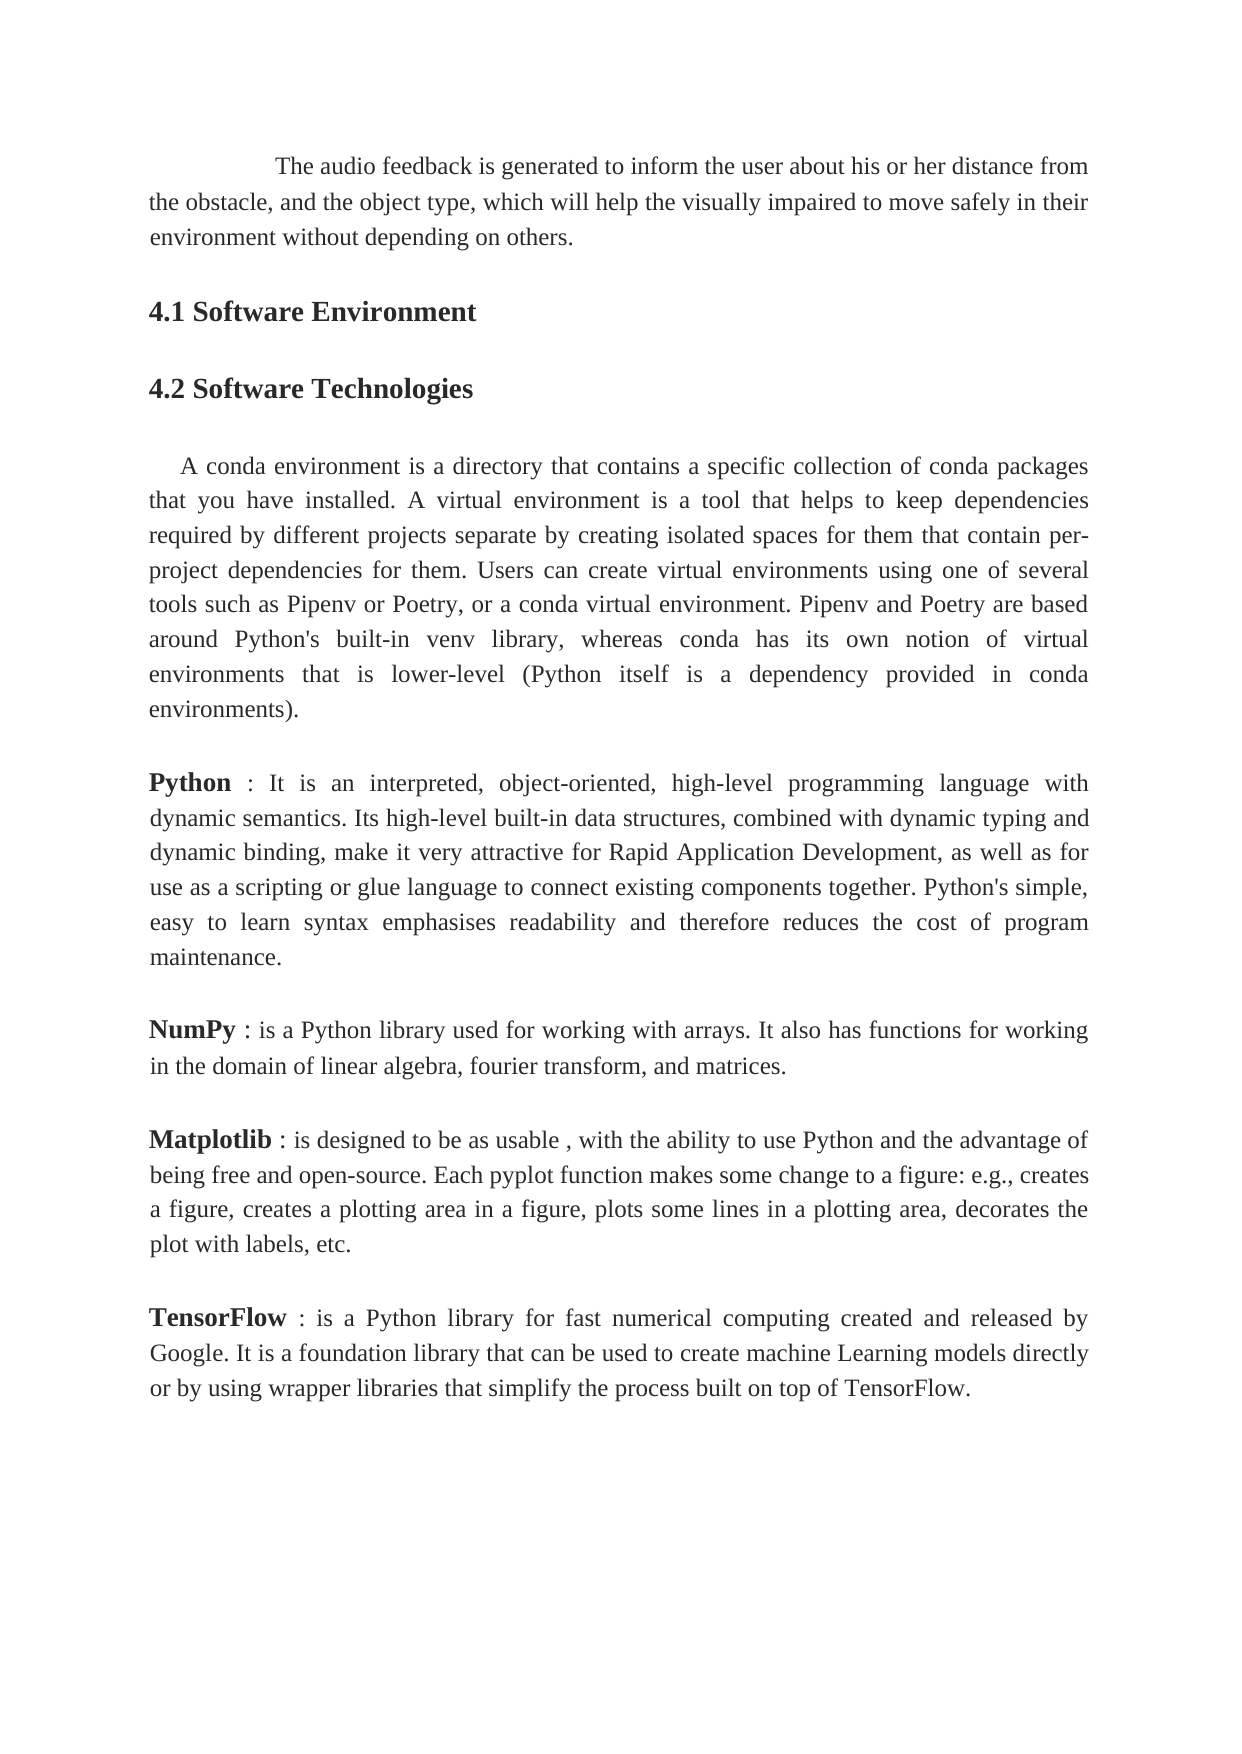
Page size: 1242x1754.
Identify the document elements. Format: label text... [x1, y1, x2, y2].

text 4.1 Software Environment [148, 294, 1090, 328]
text Matplotlib : is designed to be as usable , with the ability to use Python and the advantage of being free and open-source. Each pyplot function makes some change to a figure: e.g., creates a figure, creates a plotting area in a figure, plots some lines in a plotting area, decorates the plot with labels, etc. [148, 1123, 1090, 1258]
text A conda environment is a directory that contains a specific collection of conda packages that you have installed. A virtual environment is a tool that helps to keep dependencies required by different projects separate by creating isolated spaces for them that contain per-project dependencies for them. Users can create virtual environments using one of several tools such as Pipenv or Poetry, or a conda virtual environment. Pipenv and Poetry are based around Python's built-in venv library, whereas conda has its own notion of virtual environments that is lower-level (Python itself is a dependency provided in conda environments). [148, 451, 1090, 722]
text TensorFlow : is a Python library for fast numerical computing created and released by Google. It is a foundation library that can be used to create machine Learning models directly or by using wrapper libraries that simplify the process built on top of TensorFlow. [148, 1301, 1090, 1402]
subtitle 4.2 Software Technologies [148, 371, 1090, 404]
text The audio feedback is generated to inform the user about his or her distance from [150, 151, 1088, 179]
text Python : It is an interpreted, object-oriented, high-level programming language with dynamic semantics. Its high-level built-in data structures, combined with dynamic typing and dynamic binding, make it very attractive for Rapid Application Development, as well as for use as a scripting or glue language to connect existing components together. Python's simple, easy to learn syntax emphasises readability and therefore reduces the cost of program maintenance. [148, 766, 1090, 970]
text NumPy : is a Python library used for working with arrays. It also has functions for working in the domain of linear algebra, fourier transform, and matrices. [148, 1014, 1090, 1079]
text the obstacle, and the object type, which will help the visually impaired to move safely in their environment without depending on others. [148, 187, 1090, 251]
